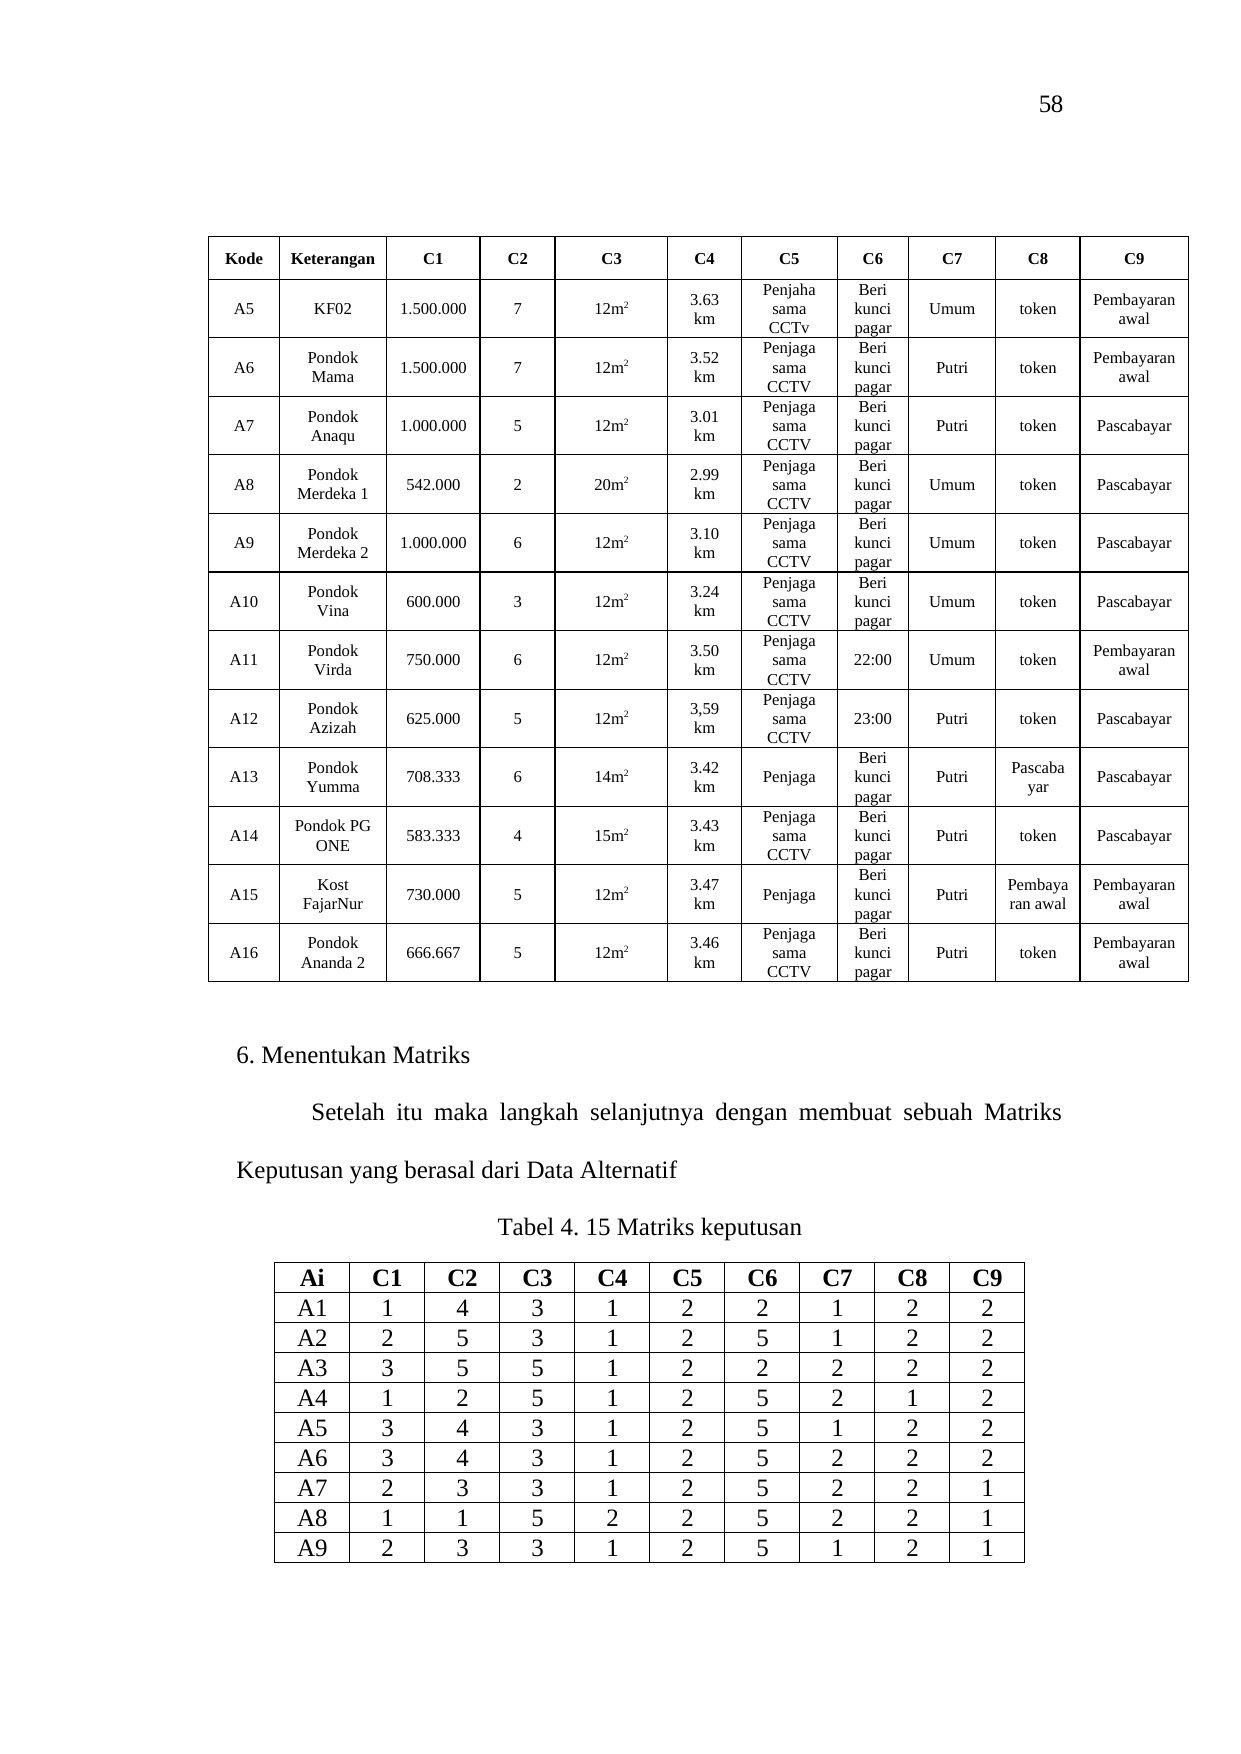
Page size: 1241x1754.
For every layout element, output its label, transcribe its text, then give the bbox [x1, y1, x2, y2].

table_cell A12 [209, 690, 279, 747]
table_cell Pascabayar [1081, 397, 1188, 454]
table_cell Umum [909, 455, 995, 513]
table_cell 2 [875, 1323, 949, 1352]
table_cell A8 [209, 455, 279, 513]
table_cell 3 [500, 1443, 574, 1472]
table_cell Beri kunci pagar [838, 397, 908, 454]
table_header C8 [996, 237, 1079, 279]
table_cell 6 [481, 514, 554, 571]
table_cell 5 [481, 865, 554, 923]
table_cell 1 [800, 1293, 874, 1322]
table_header C5 [650, 1263, 724, 1292]
table_cell 1 [425, 1503, 499, 1532]
table_cell 2 [650, 1413, 724, 1442]
table_cell 5 [425, 1353, 499, 1382]
table_header C6 [838, 237, 908, 279]
table_cell 2.99 km [668, 455, 741, 513]
table_cell 2 [875, 1353, 949, 1382]
table_cell 3 [500, 1473, 574, 1502]
table_cell Beri kunci pagar [838, 748, 908, 806]
table_cell 3.50 km [668, 631, 741, 688]
table_cell 3.42 km [668, 748, 741, 806]
table_header Kode [209, 237, 279, 279]
table_cell 5 [481, 924, 554, 981]
table_cell 14m2 [556, 748, 667, 806]
table_cell 3.63 km [668, 280, 741, 337]
table_cell 5 [725, 1473, 799, 1502]
table_header C9 [1081, 237, 1188, 279]
table_cell 1 [800, 1533, 874, 1562]
table_header C4 [668, 237, 741, 279]
table_cell Penjaha sama CCTv [742, 280, 837, 337]
table_cell Pembayaran awal [1081, 924, 1188, 981]
table_header C6 [725, 1263, 799, 1292]
table_cell 2 [875, 1293, 949, 1322]
table_cell Putri [909, 690, 995, 747]
table_cell Penjaga [742, 865, 837, 923]
table_cell 2 [875, 1413, 949, 1442]
table_cell token [996, 690, 1079, 747]
table_cell token [996, 397, 1079, 454]
table_cell 5 [725, 1443, 799, 1472]
table_cell Pondok Vina [280, 573, 386, 630]
table_cell Pondok Azizah [280, 690, 386, 747]
table_cell A10 [209, 573, 279, 630]
table_cell token [996, 455, 1079, 513]
table_cell 5 [725, 1413, 799, 1442]
table_cell Penjaga sama CCTV [742, 690, 837, 747]
table_cell 12m2 [556, 573, 667, 630]
table_cell 730.000 [387, 865, 479, 923]
table_cell Pascabayar [1081, 455, 1188, 513]
table_cell Penjaga sama CCTV [742, 514, 837, 571]
table_cell 1.500.000 [387, 280, 479, 337]
table_cell Pondok Anaqu [280, 397, 386, 454]
table_cell Penjaga sama CCTV [742, 338, 837, 396]
table_cell 3.52 km [668, 338, 741, 396]
table_cell A6 [209, 338, 279, 396]
table_cell Penjaga sama CCTV [742, 455, 837, 513]
table_cell 12m2 [556, 514, 667, 571]
table_header C2 [481, 237, 554, 279]
table_cell 2 [800, 1443, 874, 1472]
table_header C2 [425, 1263, 499, 1292]
table_cell A16 [209, 924, 279, 981]
table_cell Beri kunci pagar [838, 338, 908, 396]
table_cell A13 [209, 748, 279, 806]
table_cell 4 [425, 1413, 499, 1442]
text 6. Menentukan Matriks [236, 1040, 1063, 1068]
table_cell Pondok Merdeka 1 [280, 455, 386, 513]
table_cell 12m2 [556, 924, 667, 981]
table_cell 2 [950, 1383, 1024, 1412]
table_cell 1 [950, 1503, 1024, 1532]
table_cell A7 [209, 397, 279, 454]
table_cell 1 [575, 1473, 649, 1502]
table_cell 2 [875, 1533, 949, 1562]
table_cell 1 [950, 1473, 1024, 1502]
table_cell 7 [481, 338, 554, 396]
table_cell 3 [425, 1533, 499, 1562]
table_cell Pembayaran awal [1081, 280, 1188, 337]
table_cell Beri kunci pagar [838, 455, 908, 513]
table_cell token [996, 573, 1079, 630]
table_cell 4 [481, 807, 554, 864]
table_cell token [996, 280, 1079, 337]
table_cell Pascabayar [1081, 807, 1188, 864]
table_cell 625.000 [387, 690, 479, 747]
table_cell 3 [500, 1413, 574, 1442]
table_cell Putri [909, 338, 995, 396]
table_cell 2 [800, 1503, 874, 1532]
table_cell 3 [350, 1353, 424, 1382]
table_cell Pondok Mama [280, 338, 386, 396]
table_cell 2 [875, 1473, 949, 1502]
table_cell 600.000 [387, 573, 479, 630]
table_cell 3.24 km [668, 573, 741, 630]
table_cell A8 [275, 1503, 349, 1532]
table_cell 2 [950, 1443, 1024, 1472]
table_cell A7 [275, 1473, 349, 1502]
table_cell A5 [209, 280, 279, 337]
table_cell 2 [650, 1323, 724, 1352]
table_cell 5 [500, 1383, 574, 1412]
table_cell 1 [875, 1383, 949, 1412]
table_cell 2 [800, 1383, 874, 1412]
table_cell 2 [350, 1533, 424, 1562]
table_cell Pembayaran awal [1081, 631, 1188, 688]
table_cell A2 [275, 1323, 349, 1352]
table_cell 3 [500, 1323, 574, 1352]
table_header C8 [875, 1263, 949, 1292]
table_cell 2 [350, 1323, 424, 1352]
table_cell 1 [575, 1323, 649, 1352]
table_header C3 [556, 237, 667, 279]
table_cell Putri [909, 924, 995, 981]
table_cell 3 [350, 1443, 424, 1472]
table_cell Pascabayar [1081, 514, 1188, 571]
table_cell 2 [650, 1533, 724, 1562]
table_cell 2 [350, 1473, 424, 1502]
table_cell 2 [875, 1503, 949, 1532]
table_cell A15 [209, 865, 279, 923]
table_cell A11 [209, 631, 279, 688]
table_cell Putri [909, 865, 995, 923]
table_header C1 [387, 237, 479, 279]
table_cell Putri [909, 807, 995, 864]
table_cell 7 [481, 280, 554, 337]
table_cell Penjaga sama CCTV [742, 924, 837, 981]
table_cell 6 [481, 631, 554, 688]
table_cell 1 [950, 1533, 1024, 1562]
table_cell 1 [350, 1293, 424, 1322]
table_cell Putri [909, 748, 995, 806]
table_cell 23:00 [838, 690, 908, 747]
table_cell 5 [725, 1503, 799, 1532]
table_cell 5 [725, 1323, 799, 1352]
table_cell Beri kunci pagar [838, 573, 908, 630]
table_cell 542.000 [387, 455, 479, 513]
table_cell token [996, 807, 1079, 864]
table_cell 5 [725, 1383, 799, 1412]
table_cell 2 [950, 1293, 1024, 1322]
table_cell 3 [500, 1533, 574, 1562]
table_cell Penjaga sama CCTV [742, 631, 837, 688]
table_cell 5 [500, 1503, 574, 1532]
table_cell 1 [575, 1533, 649, 1562]
table_cell Penjaga [742, 748, 837, 806]
table_cell 12m2 [556, 338, 667, 396]
table_cell 3 [500, 1293, 574, 1322]
table_header C7 [800, 1263, 874, 1292]
table_header C4 [575, 1263, 649, 1292]
table_cell 3.47 km [668, 865, 741, 923]
table_cell 708.333 [387, 748, 479, 806]
table_cell 2 [650, 1293, 724, 1322]
table_cell 1.000.000 [387, 514, 479, 571]
table_header C3 [500, 1263, 574, 1292]
table_cell 750.000 [387, 631, 479, 688]
table_cell Pondok Yumma [280, 748, 386, 806]
table_cell 3.10 km [668, 514, 741, 571]
table_cell 2 [575, 1503, 649, 1532]
table_cell 5 [500, 1353, 574, 1382]
table_cell 2 [950, 1323, 1024, 1352]
table_cell 3.43 km [668, 807, 741, 864]
table_cell A1 [275, 1293, 349, 1322]
table_cell Umum [909, 573, 995, 630]
table_cell 2 [481, 455, 554, 513]
table_cell A4 [275, 1383, 349, 1412]
table_header C1 [350, 1263, 424, 1292]
table_cell Pascabayar [1081, 748, 1188, 806]
table_cell 12m2 [556, 690, 667, 747]
table_cell 1 [575, 1383, 649, 1412]
table_cell Kost FajarNur [280, 865, 386, 923]
table_cell Pondok Virda [280, 631, 386, 688]
table_cell 3,59 km [668, 690, 741, 747]
table_cell Pembayaran awal [1081, 338, 1188, 396]
table_cell A3 [275, 1353, 349, 1382]
table_cell token [996, 338, 1079, 396]
table_cell 5 [425, 1323, 499, 1352]
table_cell A9 [275, 1533, 349, 1562]
table_cell Putri [909, 397, 995, 454]
table_cell Beri kunci pagar [838, 280, 908, 337]
text Tabel 4. 15 Matriks keputusan [236, 1212, 1063, 1241]
table_header Keterangan [280, 237, 386, 279]
text Setelah itu maka langkah selanjutnya dengan membuat sebuah Matriks Keputusan yang berasal dari Data Alternatif [236, 1097, 1063, 1183]
table_cell token [996, 924, 1079, 981]
table_cell 2 [800, 1473, 874, 1502]
table_cell 3.46 km [668, 924, 741, 981]
table_cell 2 [425, 1383, 499, 1412]
table_header Ai [275, 1263, 349, 1292]
table_cell Pascabayar [1081, 690, 1188, 747]
table_cell 3 [425, 1473, 499, 1502]
table_cell 2 [725, 1353, 799, 1382]
table_cell 583.333 [387, 807, 479, 864]
table_cell 2 [800, 1353, 874, 1382]
table_cell Beri kunci pagar [838, 865, 908, 923]
table_cell Beri kunci pagar [838, 514, 908, 571]
table_cell Pascabayar [996, 748, 1079, 806]
table_cell token [996, 514, 1079, 571]
table_cell 1 [800, 1323, 874, 1352]
table_cell 12m2 [556, 397, 667, 454]
table_cell 12m2 [556, 865, 667, 923]
table_cell 22:00 [838, 631, 908, 688]
table_header C7 [909, 237, 995, 279]
table_cell Pascabayar [1081, 573, 1188, 630]
table_cell 1 [575, 1293, 649, 1322]
table_cell 1 [350, 1503, 424, 1532]
table_cell 2 [950, 1353, 1024, 1382]
table_cell 2 [725, 1293, 799, 1322]
table_cell 4 [425, 1293, 499, 1322]
table_cell Pondok PG ONE [280, 807, 386, 864]
table_cell Penjaga sama CCTV [742, 573, 837, 630]
table_cell A5 [275, 1413, 349, 1442]
table_cell Umum [909, 280, 995, 337]
table_cell 1.000.000 [387, 397, 479, 454]
table_cell 1 [350, 1383, 424, 1412]
table_cell Pondok Merdeka 2 [280, 514, 386, 571]
table_cell 1 [800, 1413, 874, 1442]
table_cell 3 [350, 1413, 424, 1442]
table_cell Umum [909, 631, 995, 688]
table_cell Pembayaran awal [996, 865, 1079, 923]
table_cell KF02 [280, 280, 386, 337]
table_cell Pembayaran awal [1081, 865, 1188, 923]
table_cell 2 [950, 1413, 1024, 1442]
table_cell 12m2 [556, 280, 667, 337]
table_cell Umum [909, 514, 995, 571]
table_header C5 [742, 237, 837, 279]
table_cell Beri kunci pagar [838, 924, 908, 981]
table_cell 666.667 [387, 924, 479, 981]
table_cell Pondok Ananda 2 [280, 924, 386, 981]
table_cell 2 [650, 1503, 724, 1532]
table_cell 6 [481, 748, 554, 806]
table_cell Penjaga sama CCTV [742, 397, 837, 454]
table_cell 2 [650, 1443, 724, 1472]
table_cell 2 [650, 1383, 724, 1412]
table_cell 3.01 km [668, 397, 741, 454]
table_cell Beri kunci pagar [838, 807, 908, 864]
table_header C9 [950, 1263, 1024, 1292]
table_cell A14 [209, 807, 279, 864]
table_cell 5 [481, 397, 554, 454]
table_cell 2 [650, 1473, 724, 1502]
table_cell 15m2 [556, 807, 667, 864]
table_cell A6 [275, 1443, 349, 1472]
table_cell 4 [425, 1443, 499, 1472]
table_cell token [996, 631, 1079, 688]
table_cell 2 [650, 1353, 724, 1382]
table_cell 5 [481, 690, 554, 747]
table_cell A9 [209, 514, 279, 571]
table_cell 1 [575, 1443, 649, 1472]
table_cell 20m2 [556, 455, 667, 513]
table_cell 2 [875, 1443, 949, 1472]
table_cell 12m2 [556, 631, 667, 688]
table_cell 1.500.000 [387, 338, 479, 396]
table_cell 3 [481, 573, 554, 630]
table_cell 1 [575, 1353, 649, 1382]
table_cell 5 [725, 1533, 799, 1562]
table_cell Penjaga sama CCTV [742, 807, 837, 864]
table_cell 1 [575, 1413, 649, 1442]
